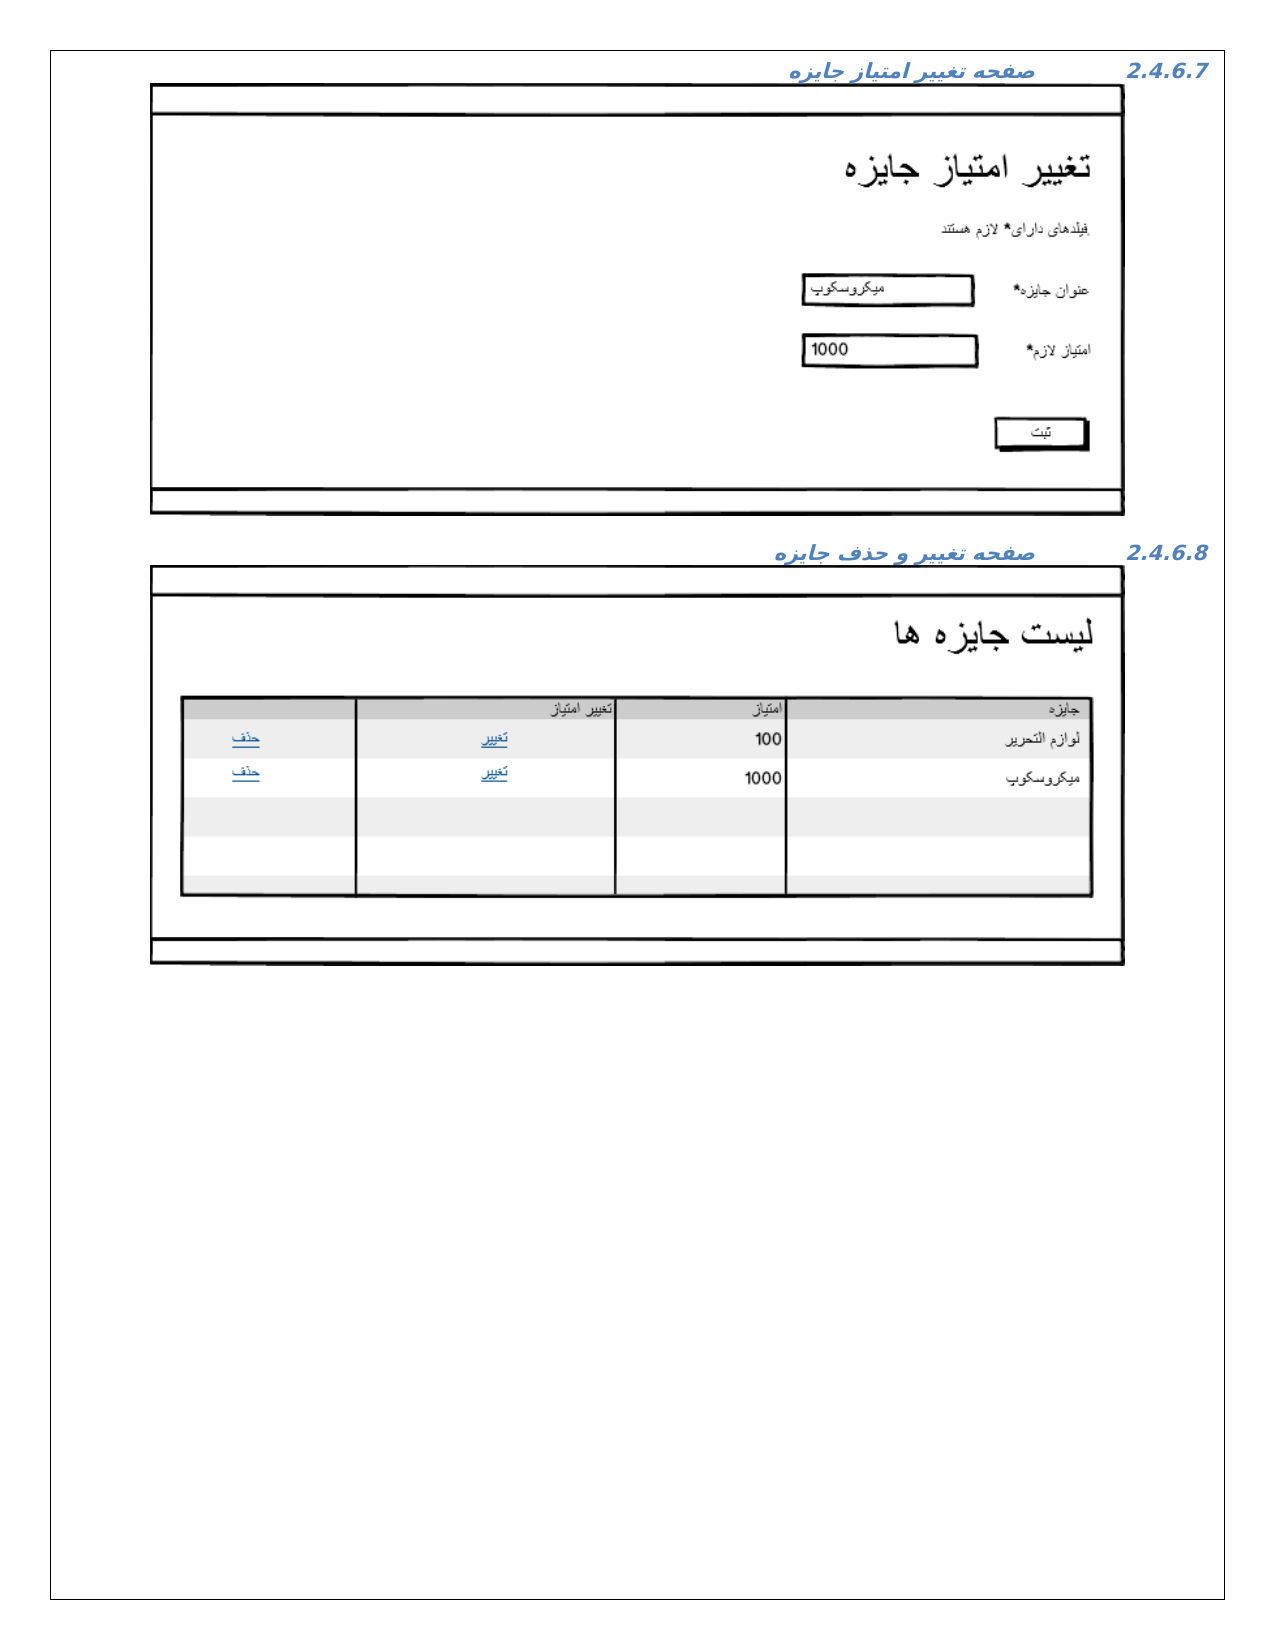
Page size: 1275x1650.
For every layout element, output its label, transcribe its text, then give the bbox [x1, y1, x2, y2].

picture [150, 83, 1125, 516]
picture [150, 565, 1125, 966]
subtitle صفحه تغییر و حذف جایزه [150, 541, 1125, 565]
subtitle صفحه تغییر امتیاز جایزه [150, 59, 1125, 83]
